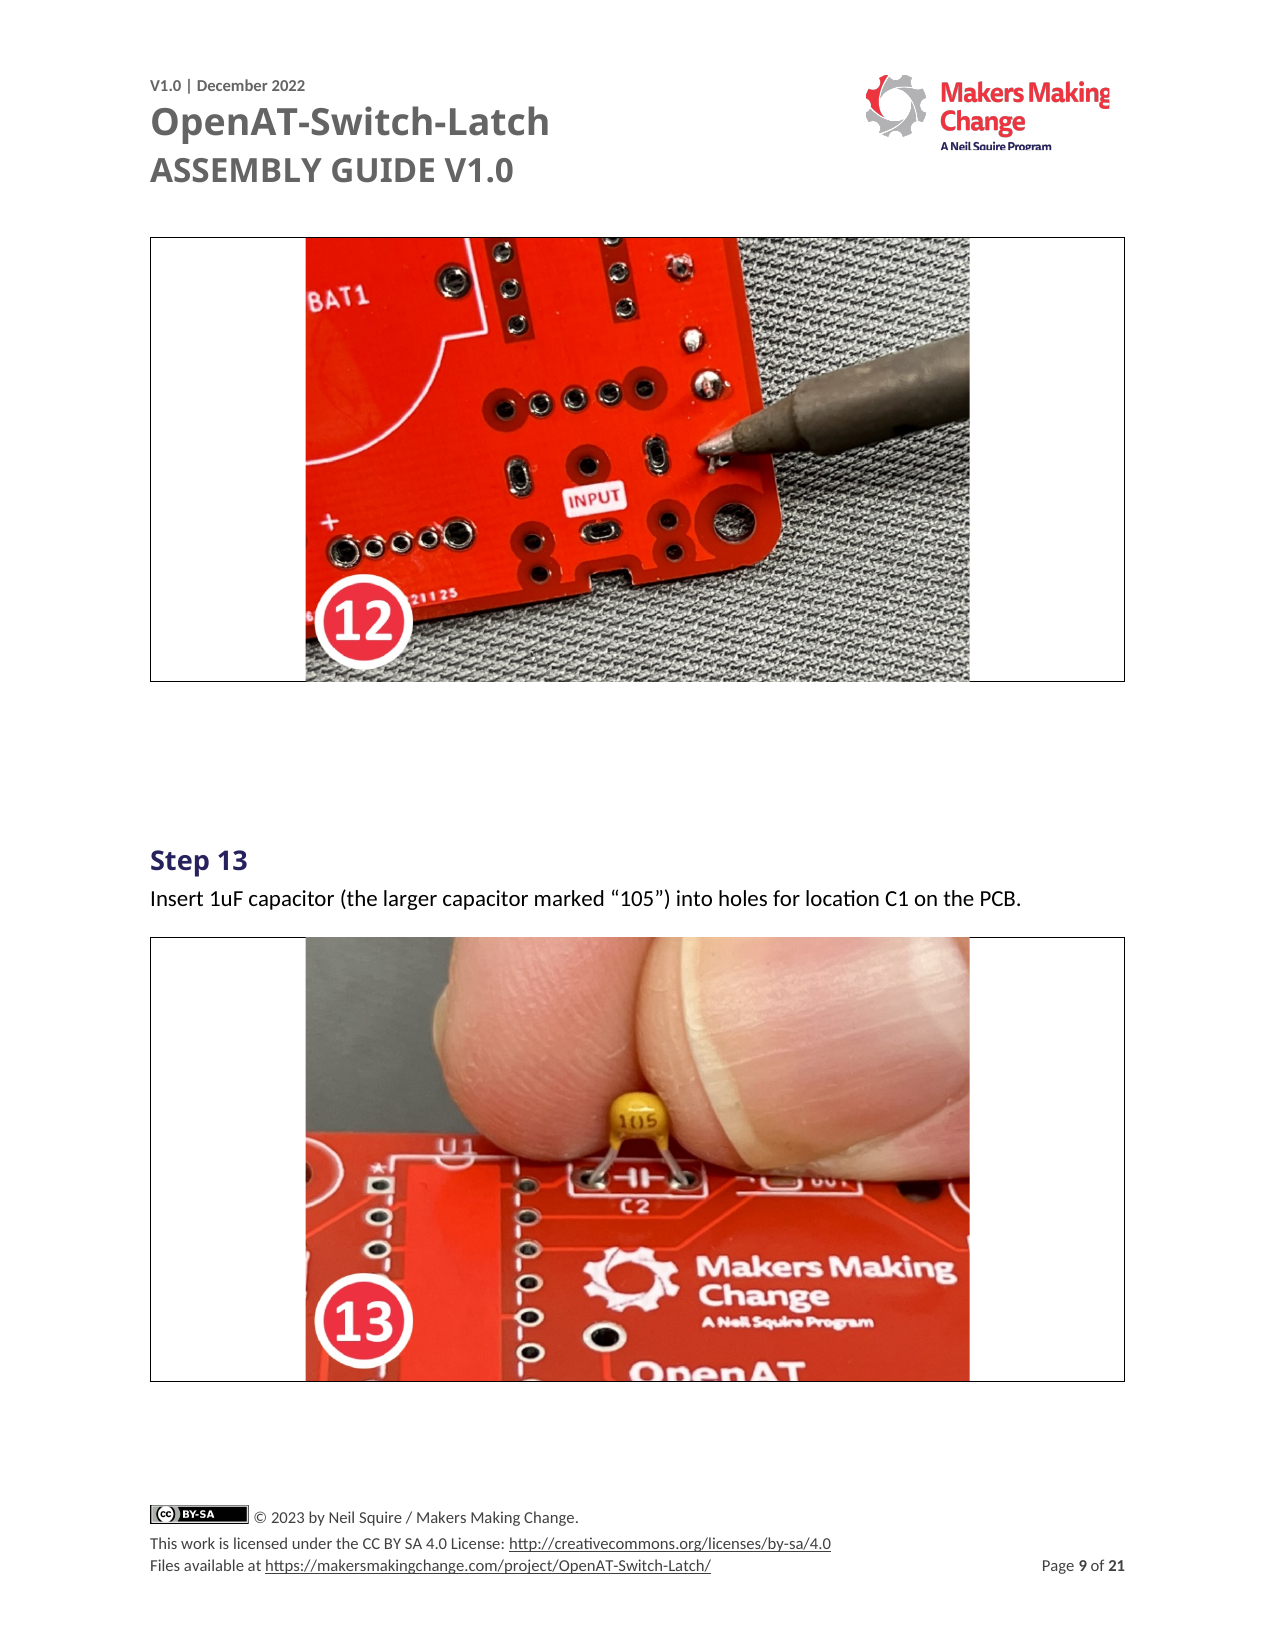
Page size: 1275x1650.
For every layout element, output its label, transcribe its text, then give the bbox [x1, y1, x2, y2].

picture [305, 238, 970, 682]
table_header [151, 938, 305, 1381]
table_header [151, 238, 305, 681]
picture [865, 75, 1110, 151]
table_header [970, 938, 1124, 1381]
text Insert 1uF capacitor (the larger capacitor marked “105”) into holes for location C1 on the PCB. [150, 884, 1125, 912]
table_header [970, 238, 1124, 681]
picture [150, 1505, 249, 1524]
subtitle Step 13 [150, 841, 1125, 878]
picture [305, 937, 970, 1381]
